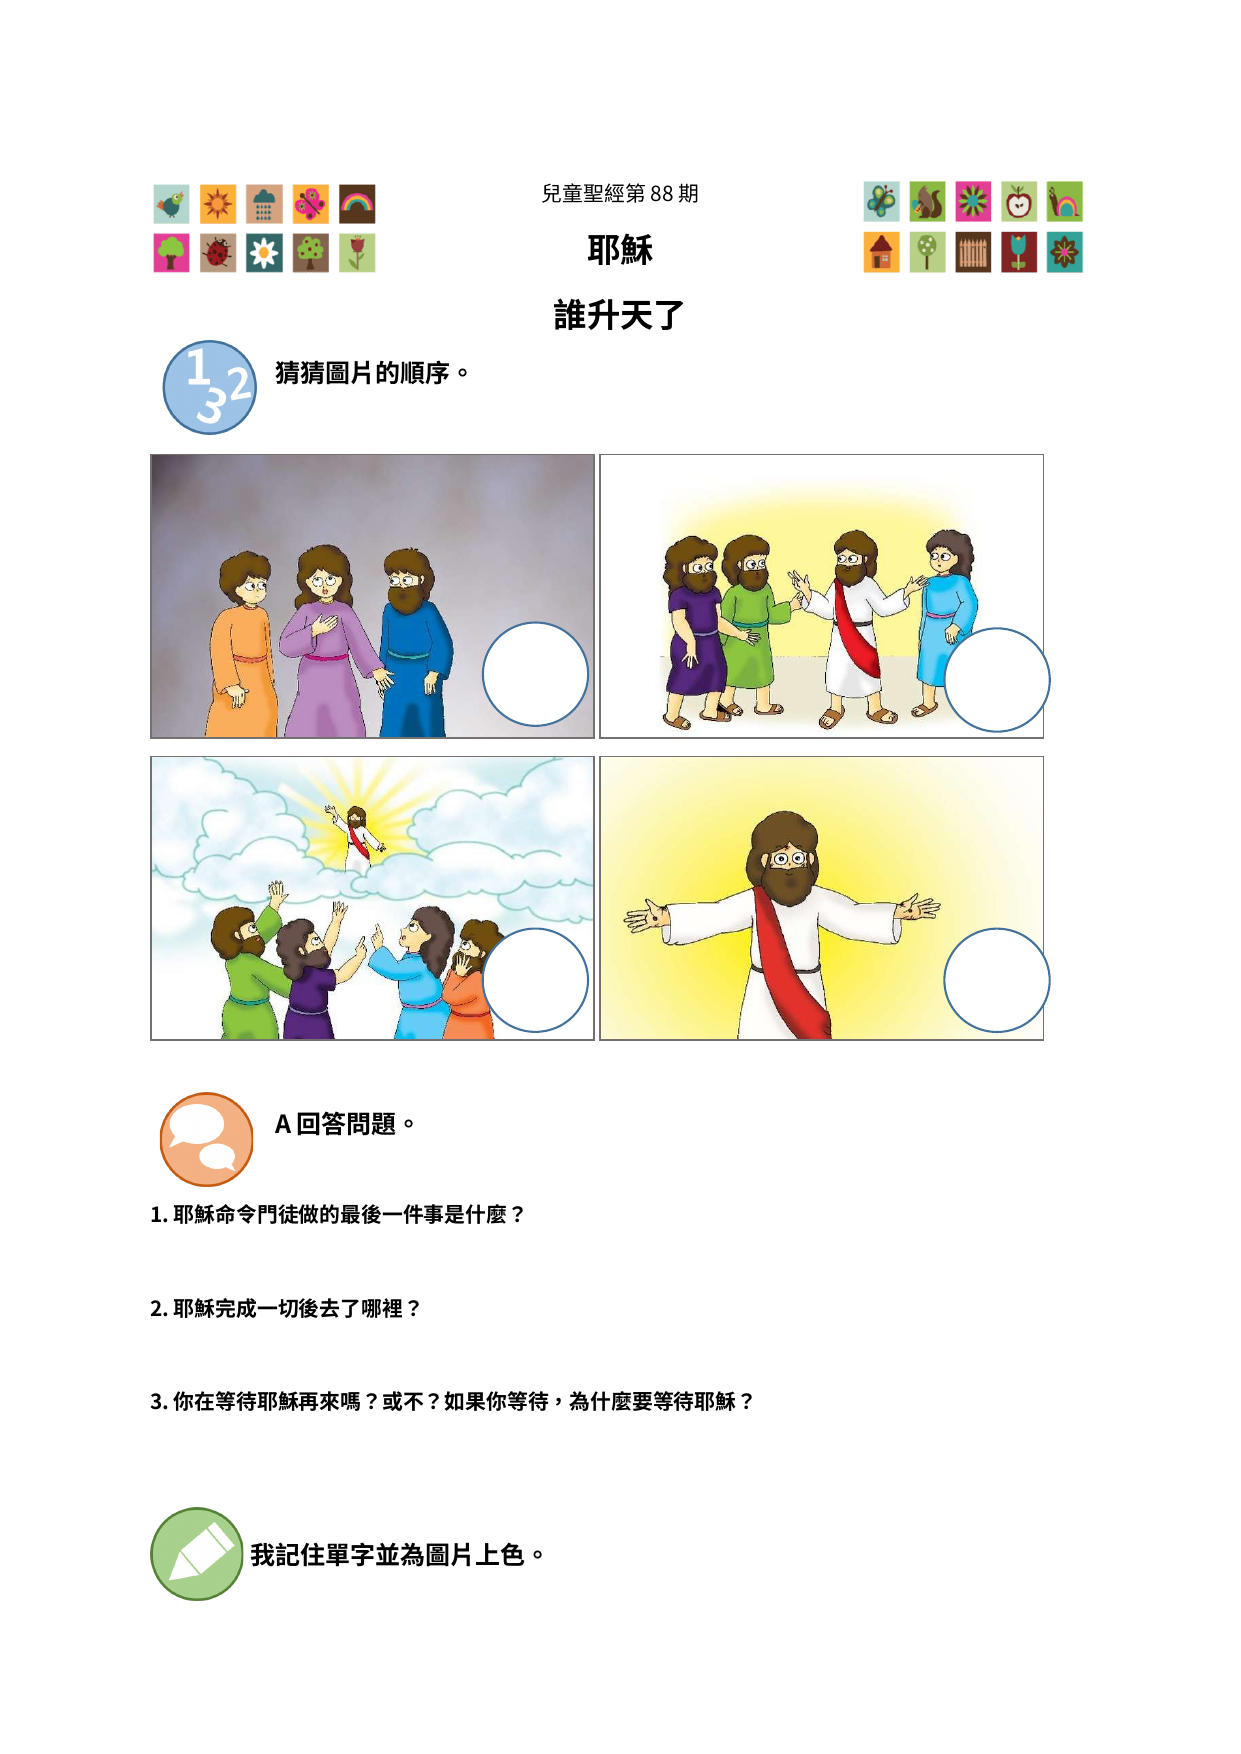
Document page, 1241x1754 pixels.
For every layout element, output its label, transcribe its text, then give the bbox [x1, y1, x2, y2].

picture [159, 1092, 254, 1187]
picture [601, 757, 1043, 1039]
text 1. 耶穌命令門徒做的最後一件事是什麼？ [150, 1198, 1090, 1228]
text 誰升天了 [150, 289, 1090, 337]
text 猜猜圖片的順序。 [288, 354, 1090, 390]
text 兒童聖經第 88期 [150, 177, 1090, 207]
text 耶穌 [383, 224, 858, 272]
picture [150, 321, 593, 737]
text 3. 你在等待耶穌再來嗎？或不？如果你等待，為什麼要等待耶穌？ [150, 1386, 1090, 1416]
picture [150, 1507, 244, 1601]
picture [601, 455, 1043, 737]
text 2. 耶穌完成一切後去了哪裡？ [150, 1292, 1090, 1322]
text 我記住單字並為圖片上色。 [244, 1535, 1090, 1572]
text A回答問題。 [254, 1104, 1090, 1141]
picture [858, 179, 1085, 277]
picture [150, 183, 383, 277]
picture [152, 757, 593, 1039]
